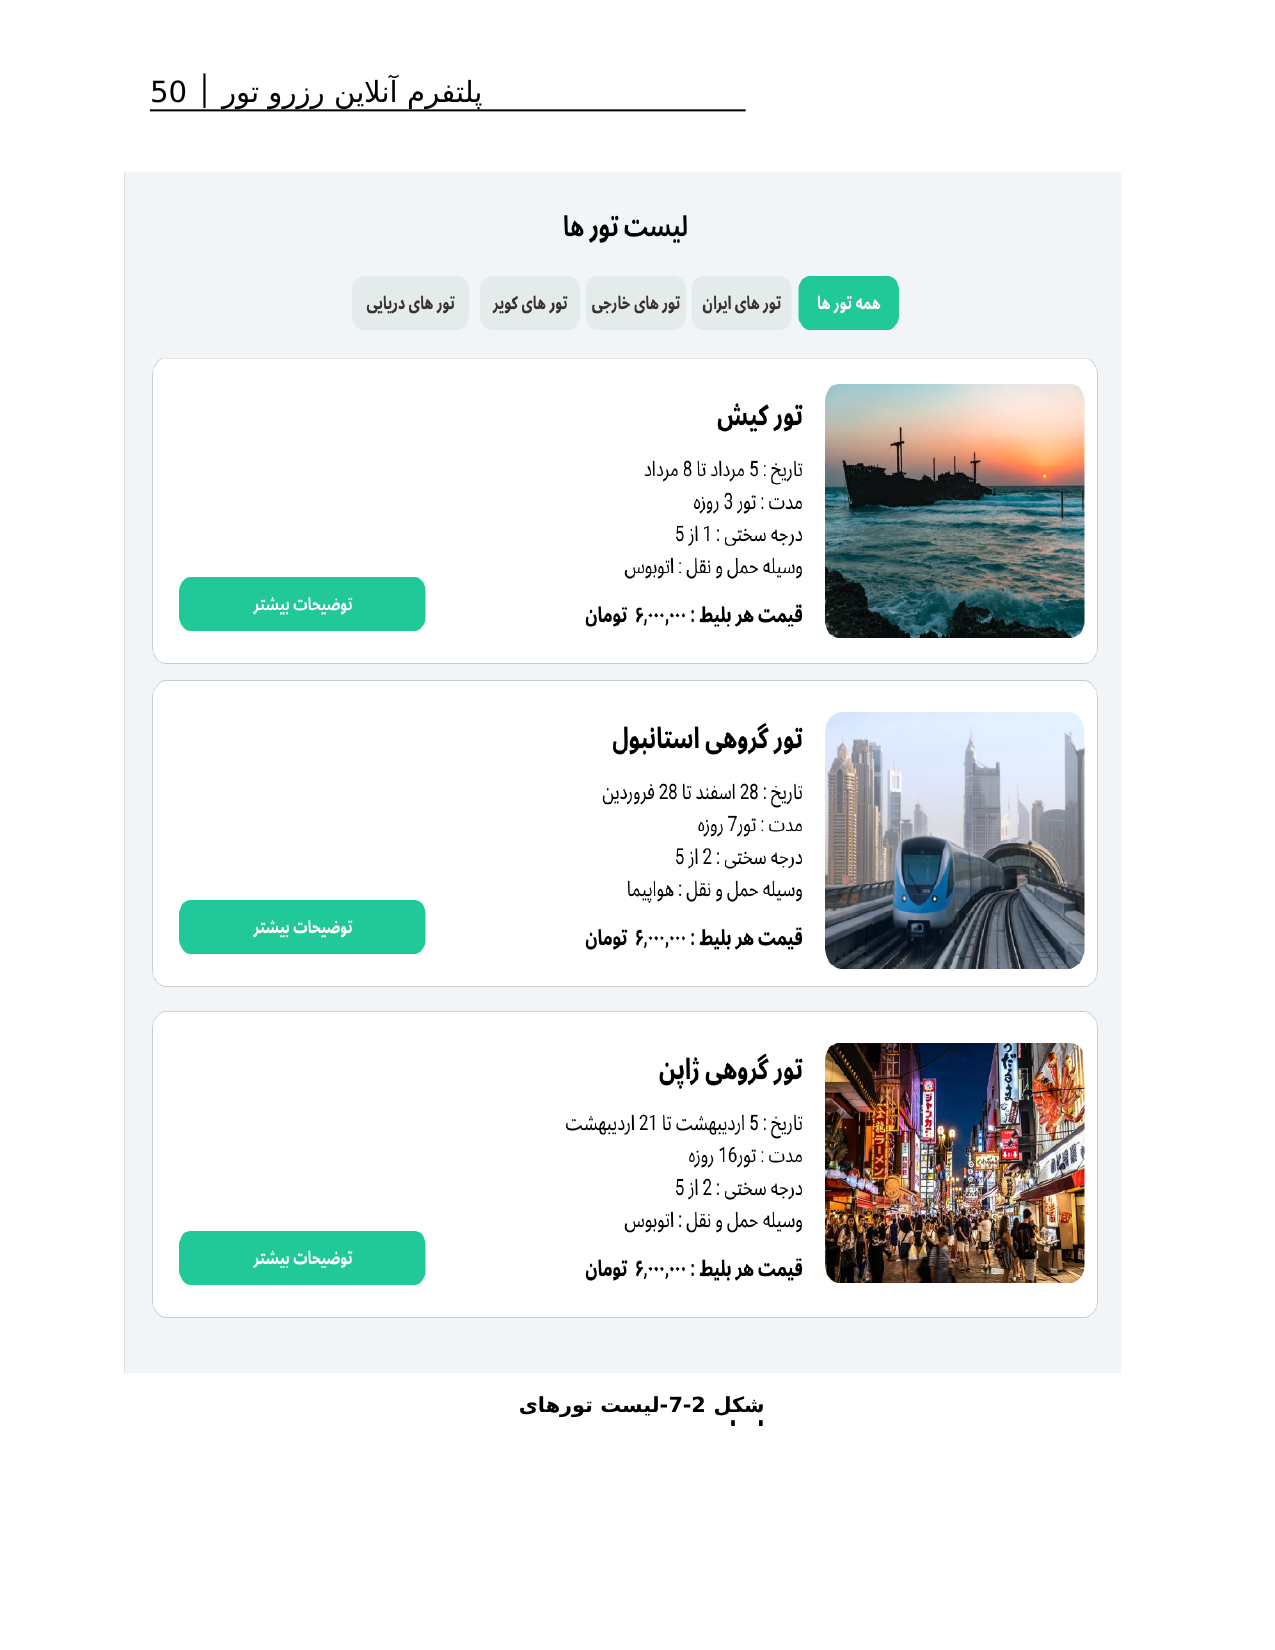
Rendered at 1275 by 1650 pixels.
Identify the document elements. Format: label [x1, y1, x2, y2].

picture [124, 172, 1122, 1370]
